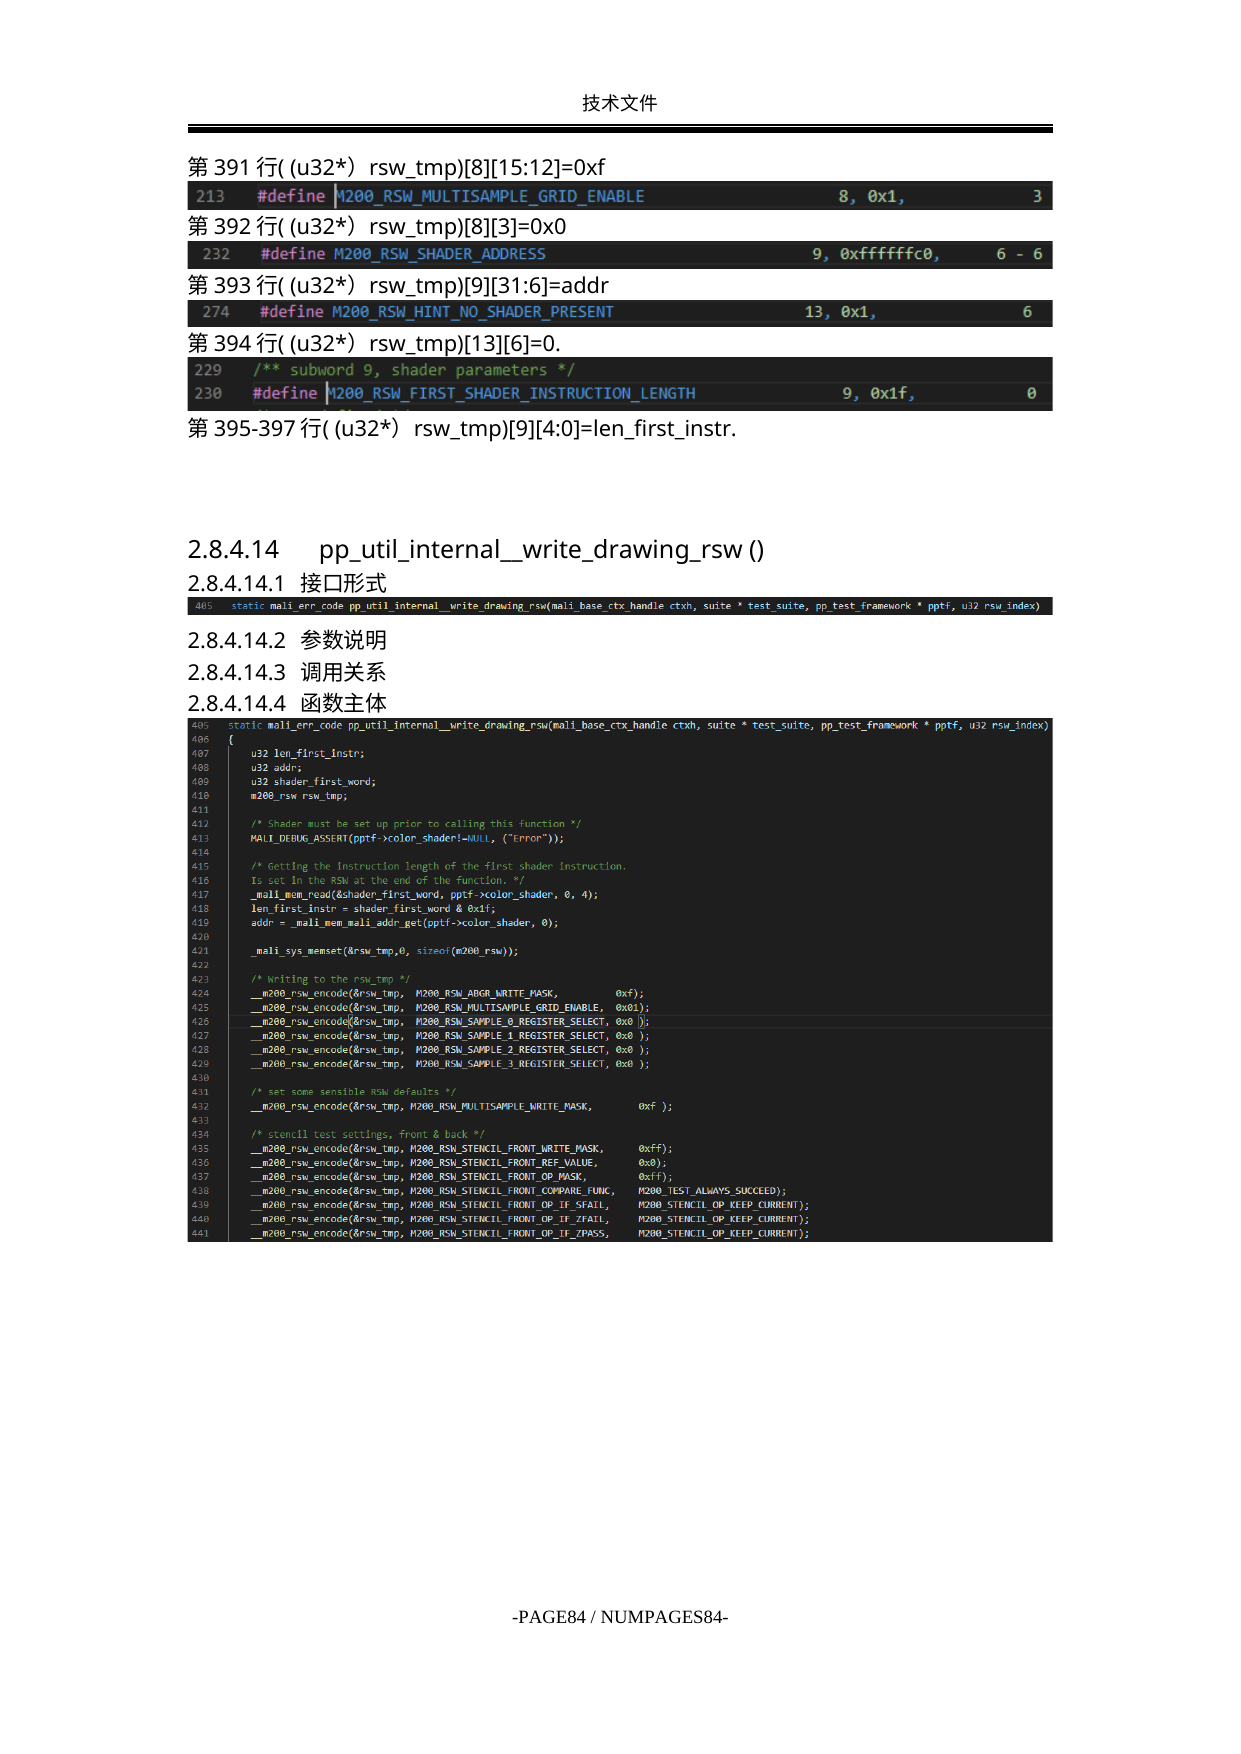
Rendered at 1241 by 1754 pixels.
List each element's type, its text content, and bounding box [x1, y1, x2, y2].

text 第392行( (u32*）rsw_tmp)[8][3]=0x0 [187, 210, 1053, 241]
picture [187, 597, 1053, 615]
picture [187, 241, 1053, 269]
picture [187, 718, 1053, 1242]
text 第391行( (u32*）rsw_tmp)[8][15:12]=0xf [187, 150, 1053, 181]
picture [187, 357, 1053, 411]
subtitle 函数主体 [187, 686, 1053, 718]
subtitle 参数说明 [187, 623, 1053, 654]
text 第395-397行( (u32*）rsw_tmp)[9][4:0]=len_first_instr. [187, 411, 1053, 442]
subtitle 接口形式 [187, 566, 1053, 597]
picture [187, 300, 1053, 327]
picture [187, 181, 1053, 210]
subtitle 调用关系 [187, 654, 1053, 686]
text 第394行( (u32*）rsw_tmp)[13][6]=0. [187, 327, 1053, 357]
subtitle pp_util_internal__write_drawing_rsw () [187, 532, 1053, 566]
text 第393行( (u32*）rsw_tmp)[9][31:6]=addr [187, 269, 1053, 300]
